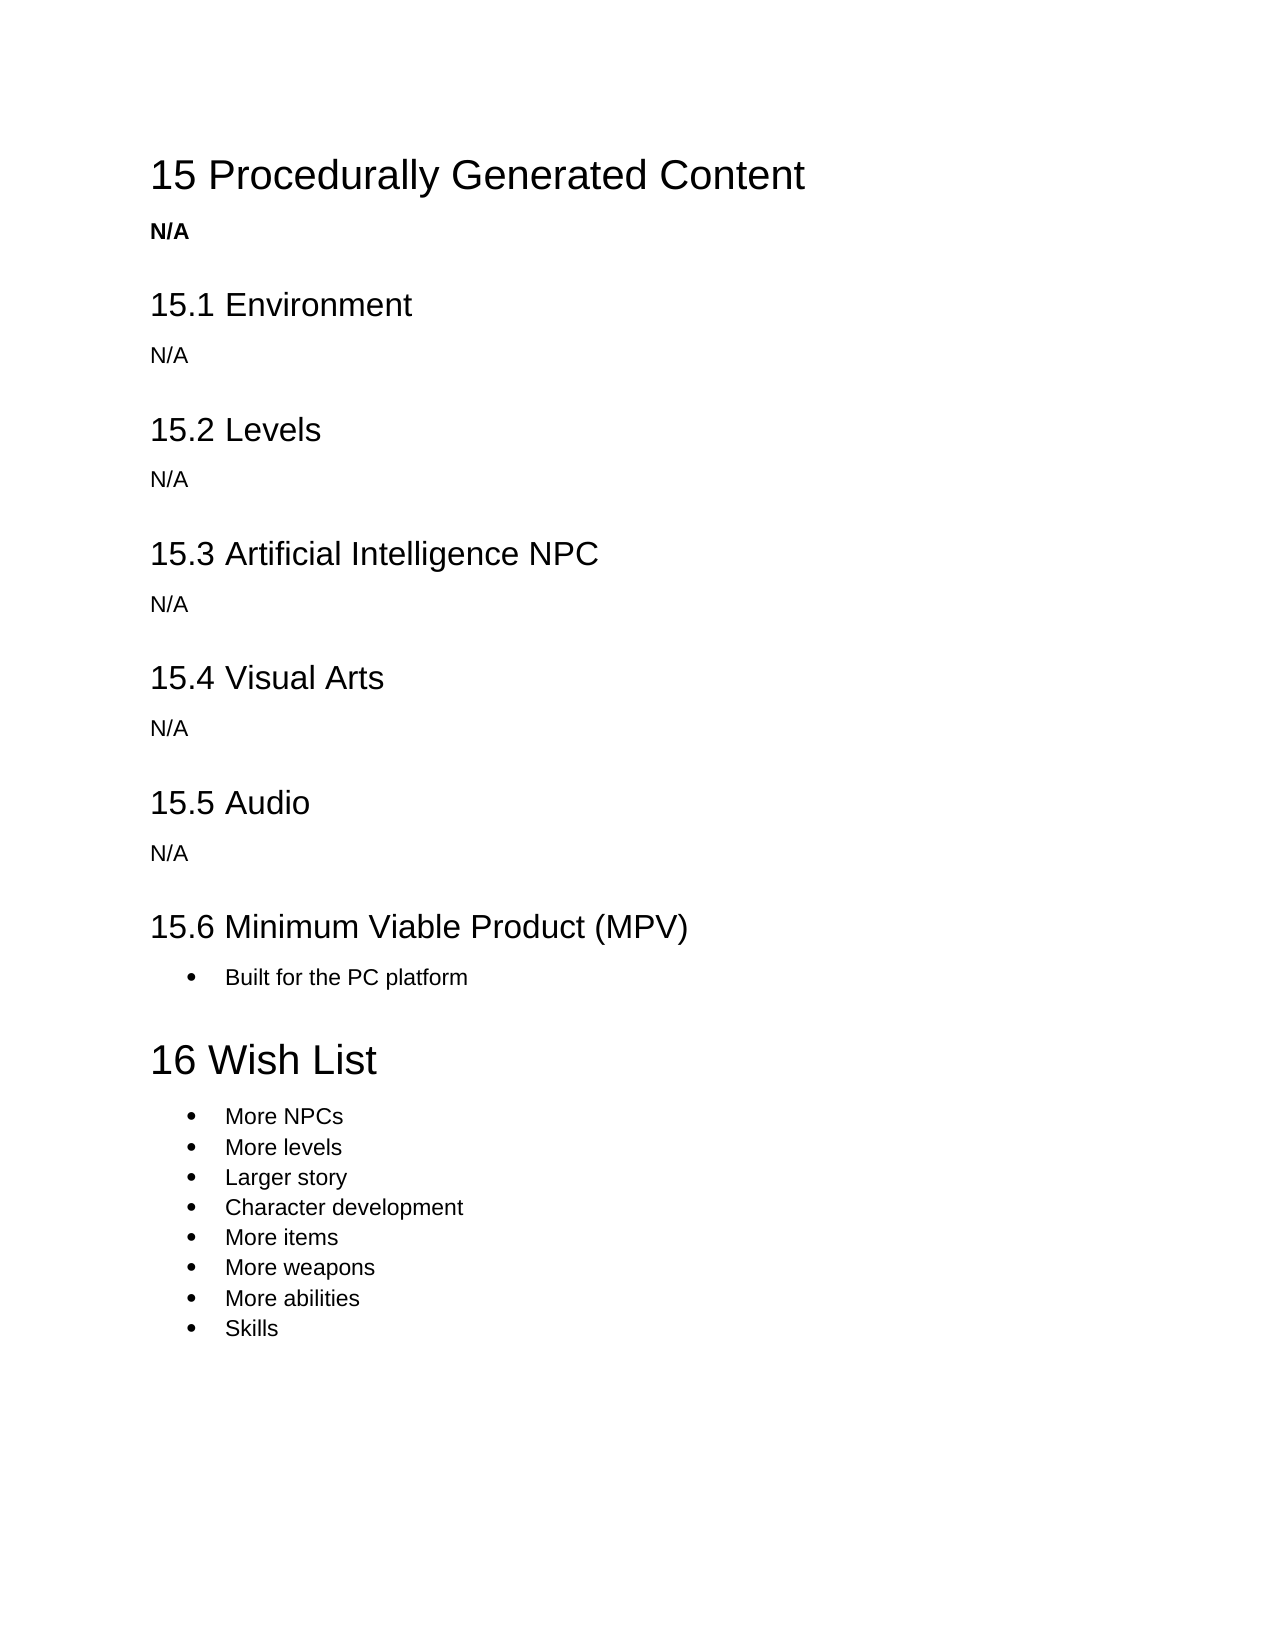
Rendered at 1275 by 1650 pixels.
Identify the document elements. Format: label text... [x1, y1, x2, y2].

subtitle 15 Procedurally Generated Content [150, 150, 1125, 198]
text N/A [150, 466, 1125, 493]
subtitle 15.6 Minimum Viable Product (MPV) [150, 907, 1125, 946]
list More items [187, 1224, 1125, 1251]
list More levels [187, 1133, 1125, 1160]
subtitle 15.5 Audio [150, 783, 1125, 821]
text N/A [150, 218, 1125, 244]
subtitle 16 Wish List [150, 1036, 1125, 1084]
text N/A [150, 715, 1125, 741]
list Character development [187, 1194, 1125, 1220]
list Built for the PC platform [187, 964, 1125, 990]
list More weapons [187, 1254, 1125, 1281]
list More abilities [187, 1284, 1125, 1311]
subtitle 15.3 Artificial Intelligence NPC [150, 534, 1125, 572]
list Skills [187, 1315, 1125, 1341]
list More NPCs [187, 1103, 1125, 1130]
subtitle 15.2 Levels [150, 410, 1125, 448]
text N/A [150, 839, 1125, 866]
subtitle 15.4 Visual Arts [150, 658, 1125, 697]
list Larger story [187, 1164, 1125, 1190]
text N/A [150, 591, 1125, 617]
text N/A [150, 342, 1125, 368]
subtitle 15.1 Environment [150, 285, 1125, 324]
